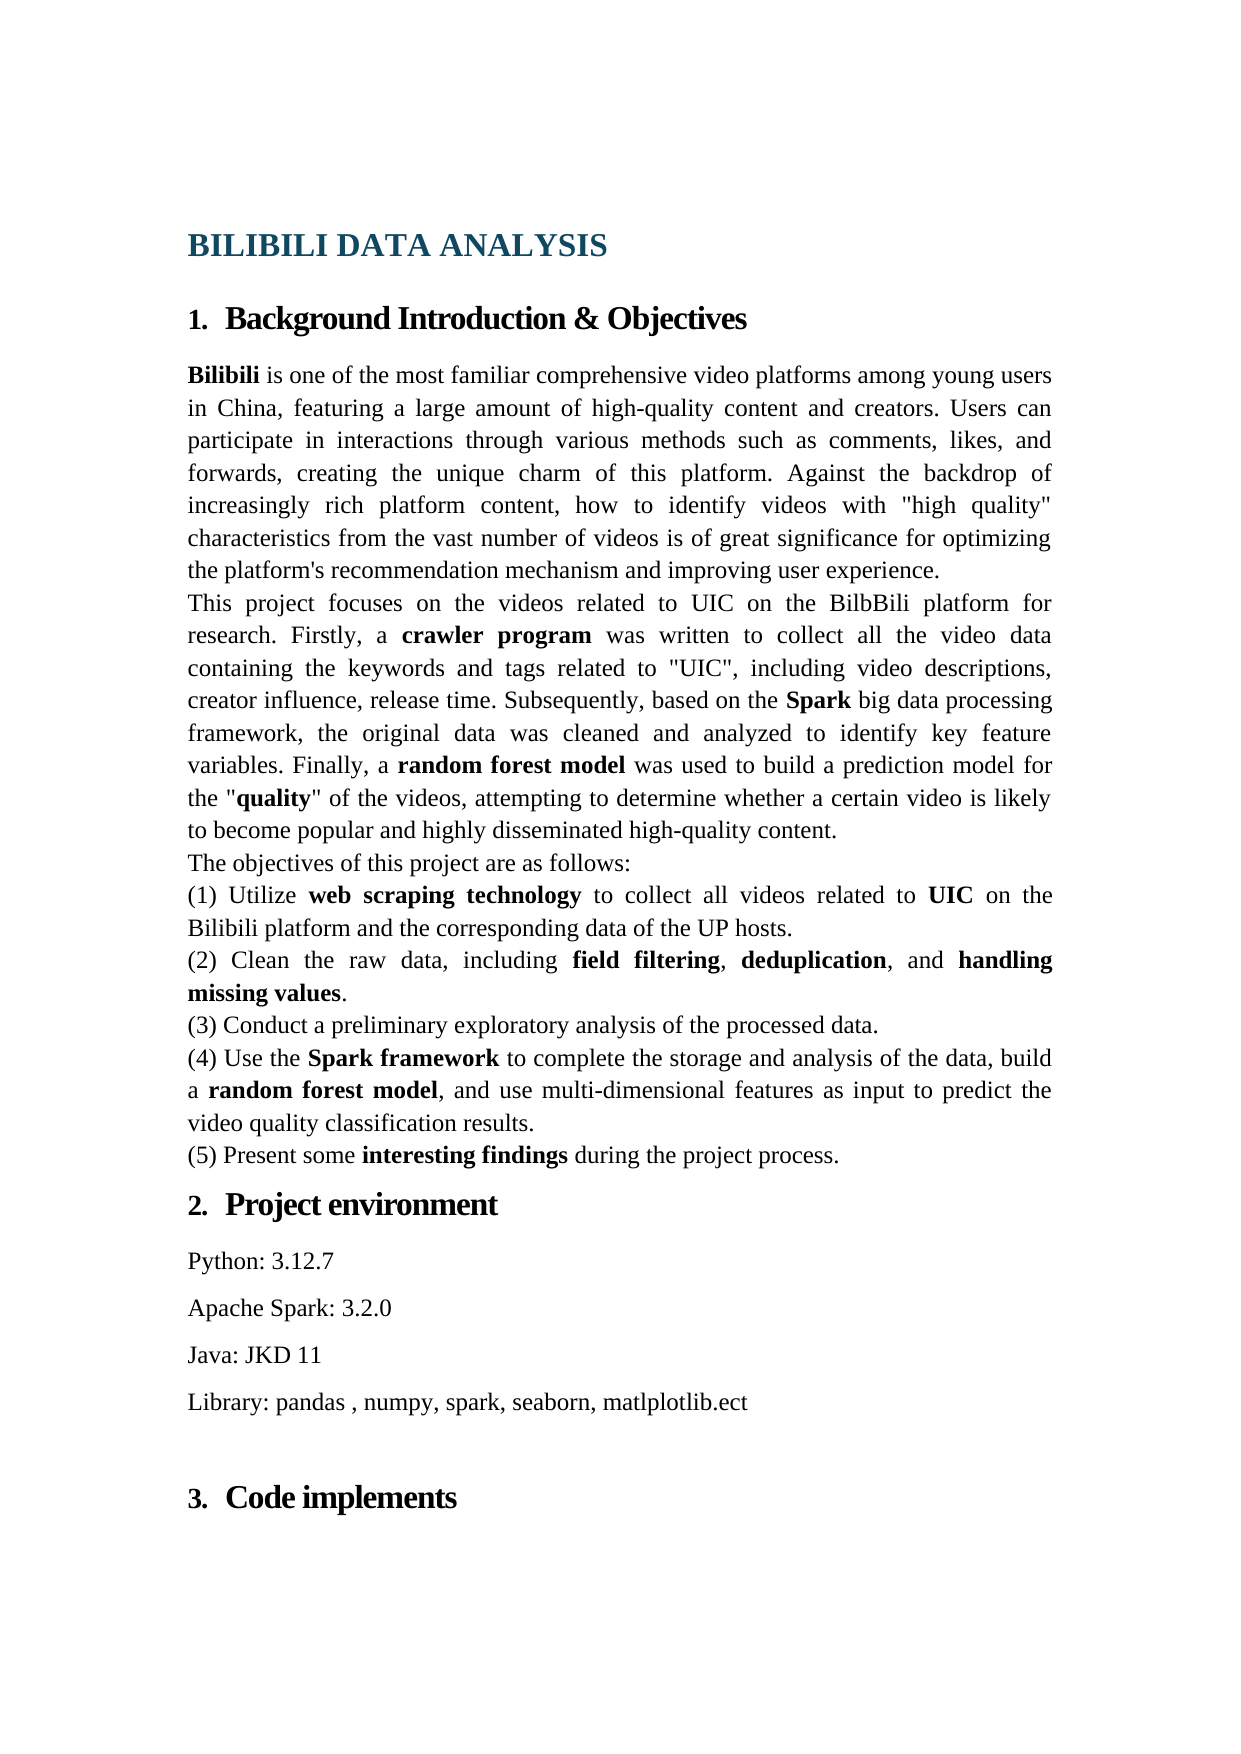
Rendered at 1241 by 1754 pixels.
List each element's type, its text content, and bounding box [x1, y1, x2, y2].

subtitle BILIBILI DATA ANALYSIS [187, 212, 1053, 277]
text This project focuses on the videos related to UIC on the BilbBili platform for research. Firstly, a crawler program was written to collect all the video data containing the keywords and tags related to "UIC", including video descriptions, creator influence, release time. Subsequently, based on the Spark big data processing framework, the original data was cleaned and analyzed to identify key feature variables. Finally, a random forest model was used to build a prediction model for the "quality" of the videos, attempting to determine whether a certain video is likely to become popular and highly disseminated high-quality content. [187, 586, 1053, 846]
text Java: JKD 11 [187, 1338, 1053, 1371]
text (4) Use the Spark framework to complete the storage and analysis of the data, build a random forest model, and use multi-dimensional features as input to predict the video quality classification results. [187, 1041, 1053, 1139]
text (5) Present some interesting findings during the project process. [187, 1139, 1053, 1171]
title Background Introduction & Objectives [187, 285, 1053, 350]
text Apache Spark: 3.2.0 [187, 1291, 1053, 1324]
text (3) Conduct a preliminary exploratory analysis of the processed data. [187, 1009, 1053, 1041]
text (1) Utilize web scraping technology to collect all videos related to UIC on the Bilibili platform and the corresponding data of the UP hosts. [187, 879, 1053, 944]
text Library: pandas , numpy, spark, seaborn, matlplotlib.ect [187, 1385, 1053, 1418]
text Bilibili is one of the most familiar comprehensive video platforms among young users in China, featuring a large amount of high-quality content and creators. Users can participate in interactions through various methods such as comments, likes, and forwards, creating the unique charm of this platform. Against the backdrop of increasingly rich platform content, how to identify videos with "high quality" characteristics from the vast number of videos is of great significance for optimizing the platform's recommendation mechanism and improving user experience. [187, 359, 1053, 586]
text The objectives of this project are as follows: [187, 846, 1053, 879]
text Python: 3.12.7 [187, 1244, 1053, 1277]
title Project environment [187, 1171, 1053, 1236]
title Code implements [187, 1464, 1053, 1529]
text (2) Clean the raw data, including field filtering, deduplication, and handling missing values. [187, 944, 1053, 1009]
